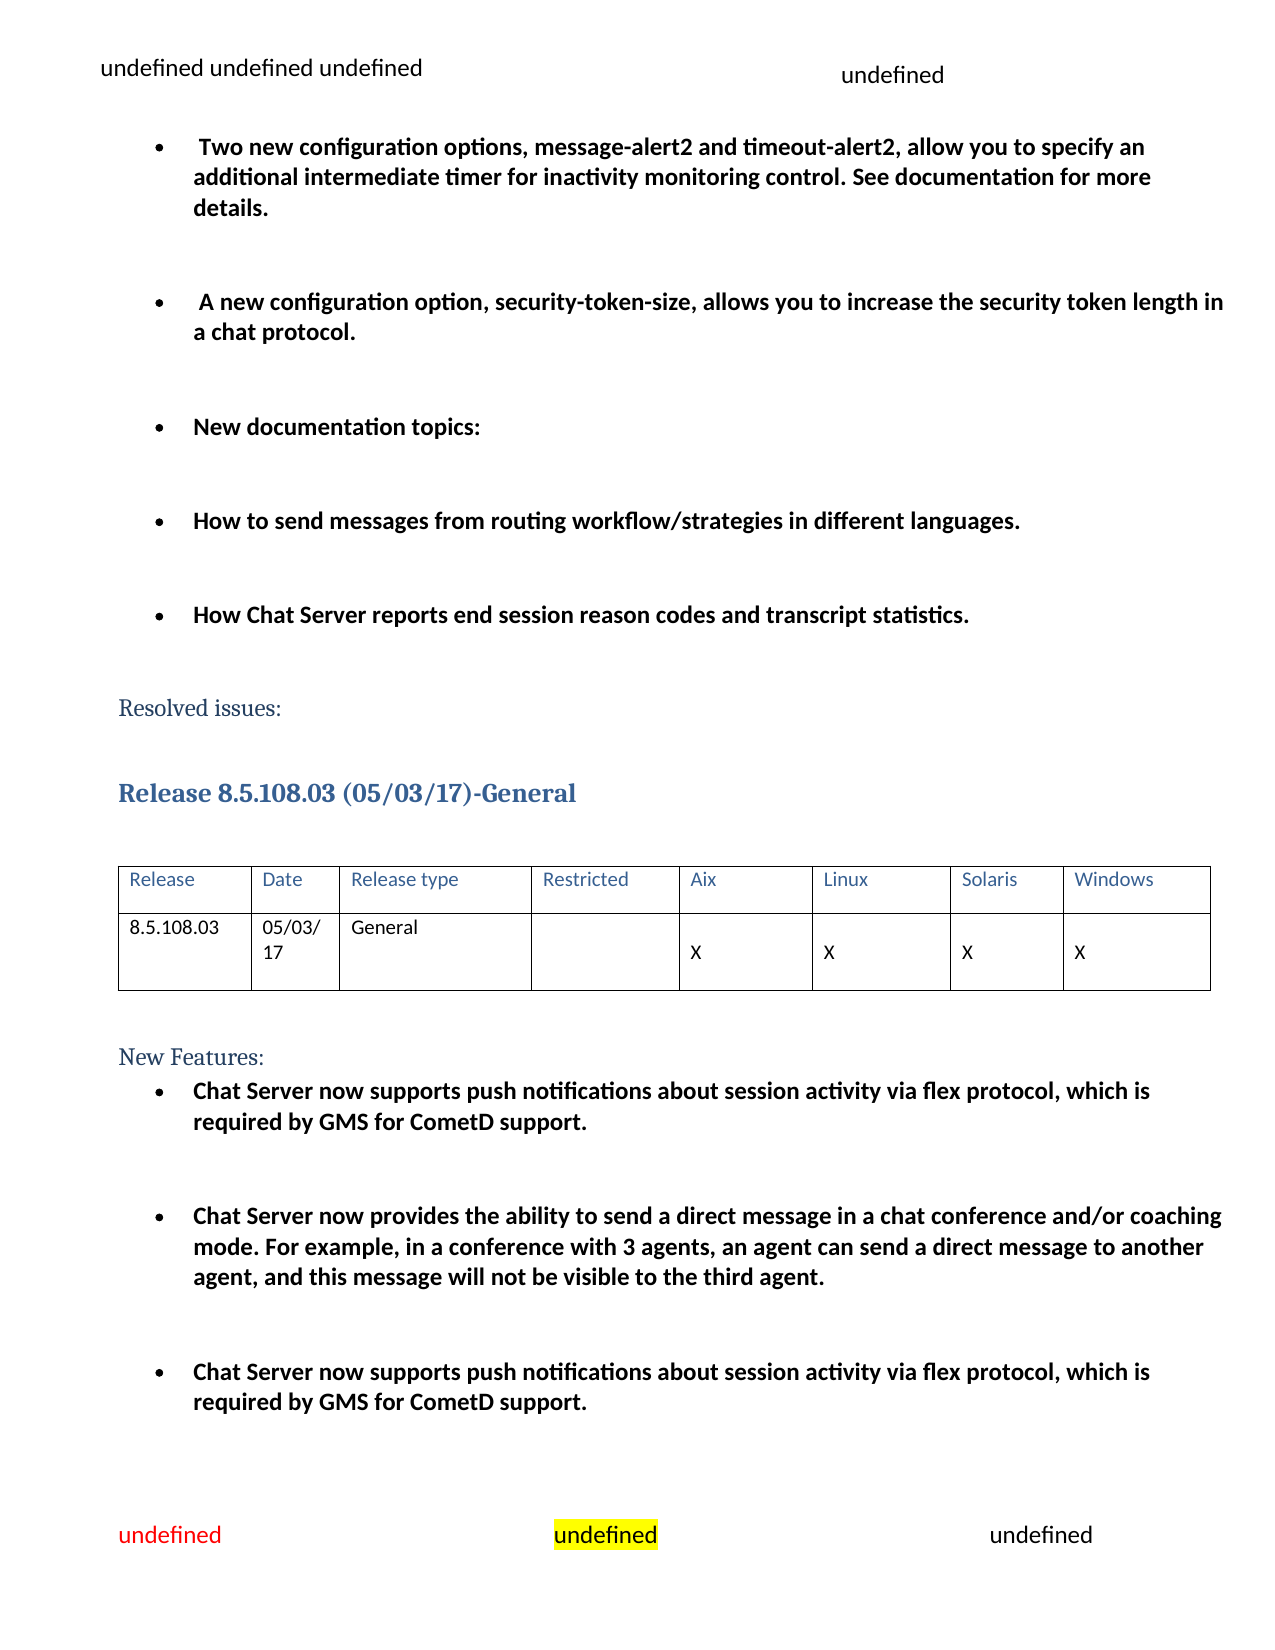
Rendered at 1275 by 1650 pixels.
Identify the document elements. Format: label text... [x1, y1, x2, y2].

list New documentation topics: [156, 411, 1226, 441]
list Chat Server now supports push notifications about session activity via flex protocol, which is required by GMS for CometD support. [156, 1356, 1226, 1417]
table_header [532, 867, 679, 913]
list How to send messages from routing workflow/strategies in different languages. [156, 505, 1226, 536]
subtitle New Features: [118, 1042, 1226, 1071]
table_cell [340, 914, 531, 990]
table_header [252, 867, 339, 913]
list A new configuration option, security-token-size, allows you to increase the security token length in a chat protocol. [156, 286, 1226, 347]
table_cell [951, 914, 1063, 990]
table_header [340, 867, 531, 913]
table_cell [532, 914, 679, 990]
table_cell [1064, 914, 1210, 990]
subtitle Release 8.5.108.03 (05/03/17)-General [118, 778, 1226, 809]
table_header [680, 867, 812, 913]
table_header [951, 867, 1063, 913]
subtitle Resolved issues: [118, 694, 1226, 723]
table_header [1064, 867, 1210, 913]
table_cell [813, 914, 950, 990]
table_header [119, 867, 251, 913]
list Two new configuration options, message-alert2 and timeout-alert2, allow you to specify an additional intermediate timer for inactivity monitoring control. See documentation for more details. [156, 131, 1226, 222]
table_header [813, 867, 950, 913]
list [156, 1200, 1226, 1292]
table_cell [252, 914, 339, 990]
list How Chat Server reports end session reason codes and transcript statistics. [156, 600, 1226, 630]
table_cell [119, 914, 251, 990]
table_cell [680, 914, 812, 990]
list Chat Server now supports push notifications about session activity via flex protocol, which is required by GMS for CometD support. [156, 1076, 1226, 1137]
